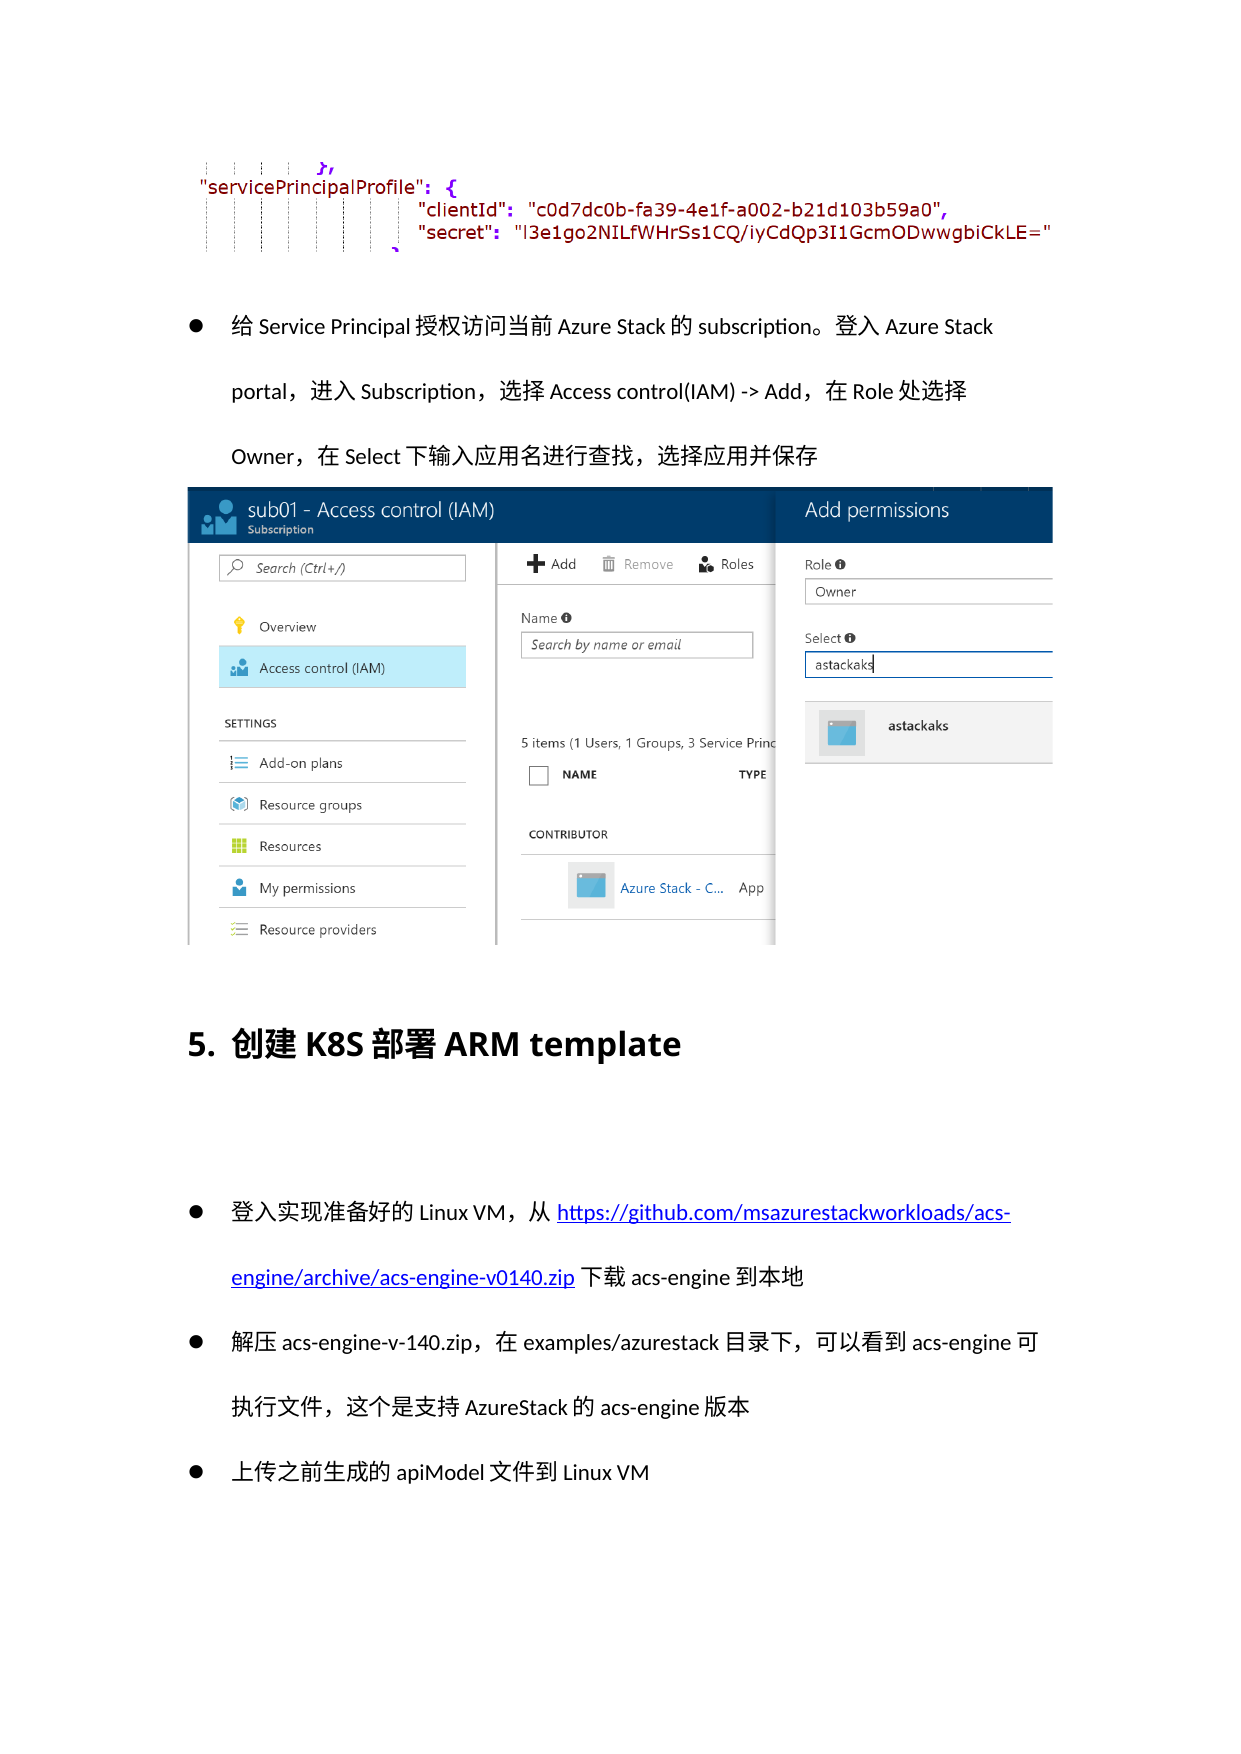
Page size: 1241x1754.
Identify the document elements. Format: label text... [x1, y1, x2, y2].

picture [187, 162, 1053, 252]
list 给Service Principal授权访问当前Azure Stack的subscription。登入Azure Stack portal，进入Subscription，选择Access control(IAM) -> Add，在Role处选择Owner，在Select下输入应用名进行查找，选择应用并保存 [187, 292, 1053, 487]
picture [187, 487, 1053, 945]
list 上传之前生成的apiModel文件到Linux VM [187, 1437, 1053, 1502]
subtitle 创建K8S部署ARM template [187, 1010, 1053, 1075]
list 解压acs-engine-v-140.zip，在examples/azurestack目录下，可以看到acs-engine可执行文件，这个是支持AzureStack的acs-engine版本 [187, 1307, 1053, 1437]
list 登入实现准备好的Linux VM，从 https://github.com/msazurestackworkloads/acs-engine/archive/acs-engine-v0140.zip 下载acs-engine到本地 [187, 1177, 1053, 1307]
